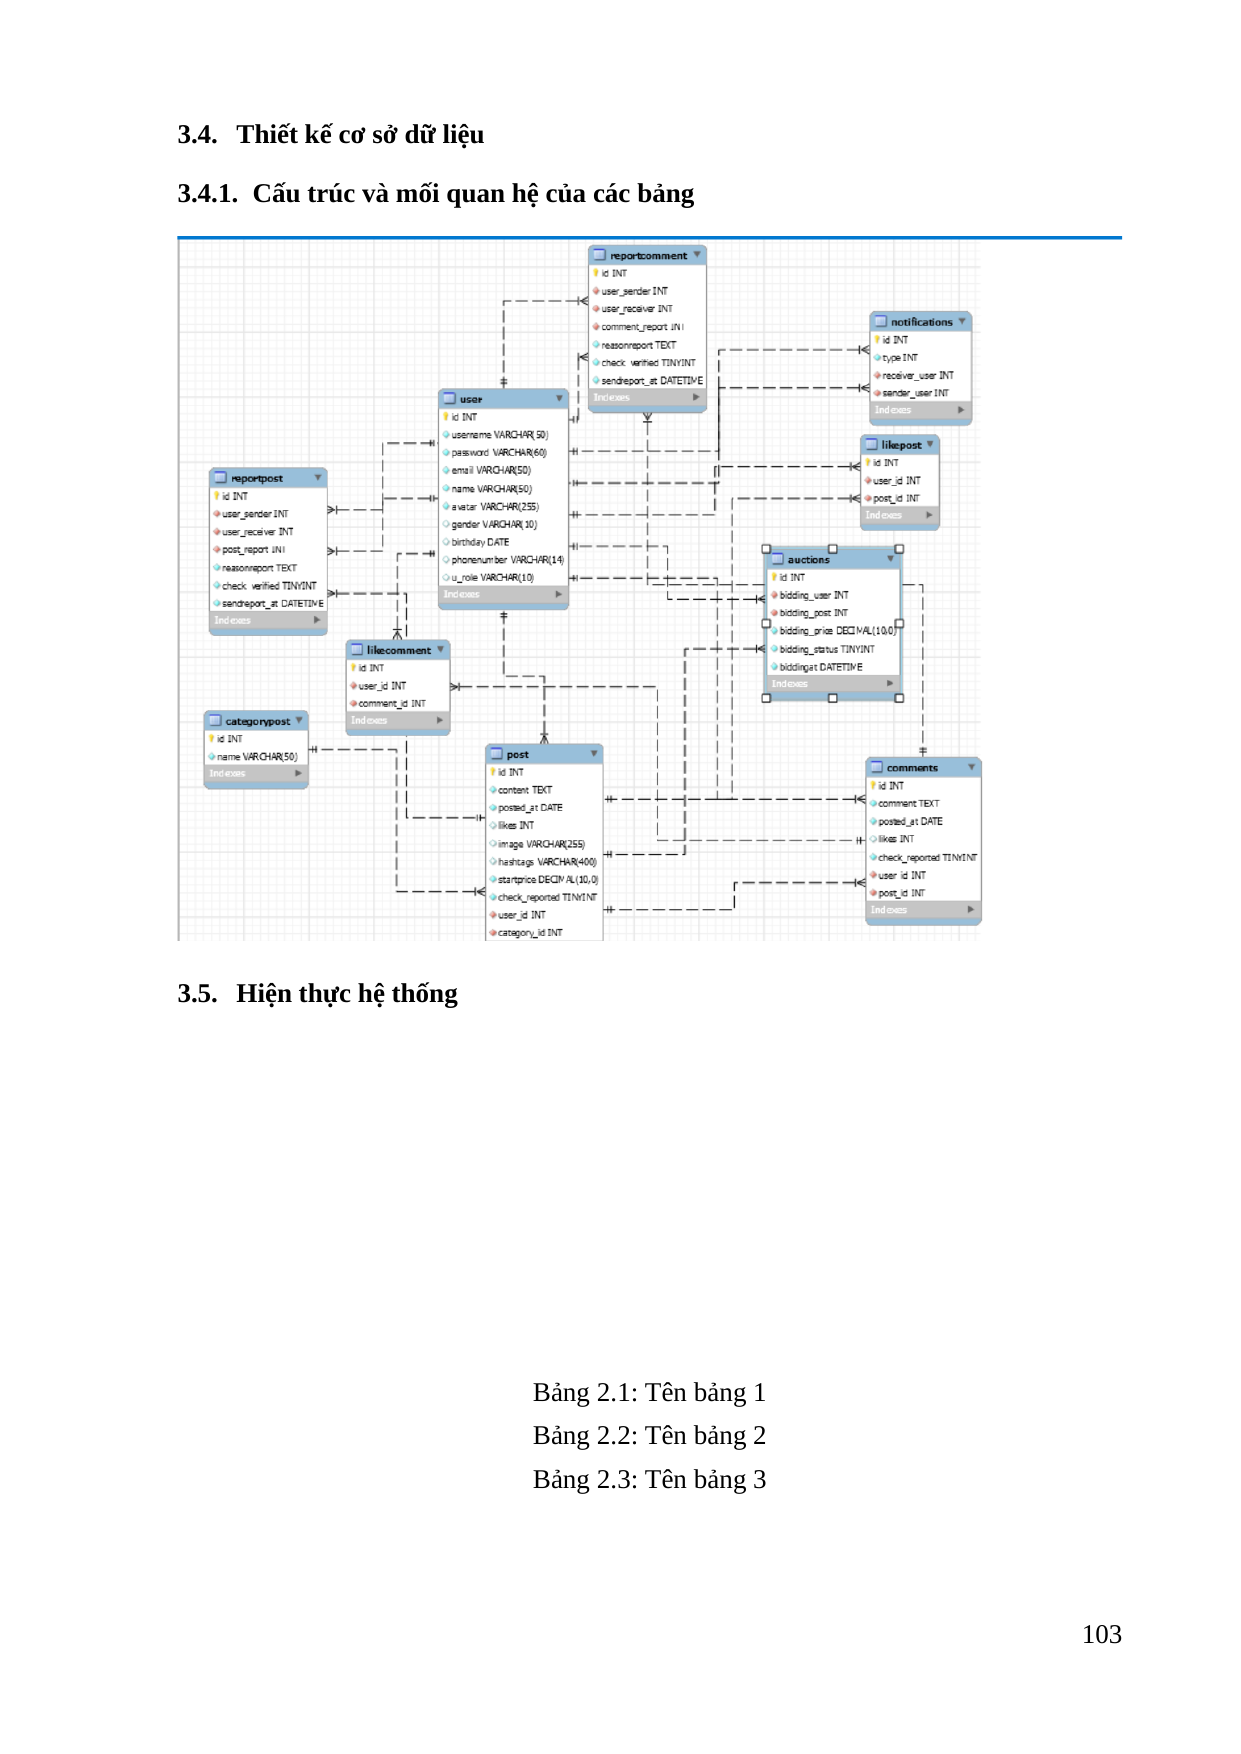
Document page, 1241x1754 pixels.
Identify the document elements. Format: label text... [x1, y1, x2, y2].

text Bảng 2.1: Tên bảng 1 [177, 1376, 1122, 1407]
subtitle Thiết kế cơ sở dữ liệu [177, 118, 1122, 149]
picture [177, 236, 1123, 941]
subtitle Hiện thực hệ thống [177, 977, 1122, 1008]
subtitle Cấu trúc và mối quan hệ của các bảng [177, 177, 1122, 208]
text Bảng 2.3: Tên bảng 3 [177, 1463, 1122, 1494]
text Bảng 2.2: Tên bảng 2 [177, 1419, 1122, 1451]
